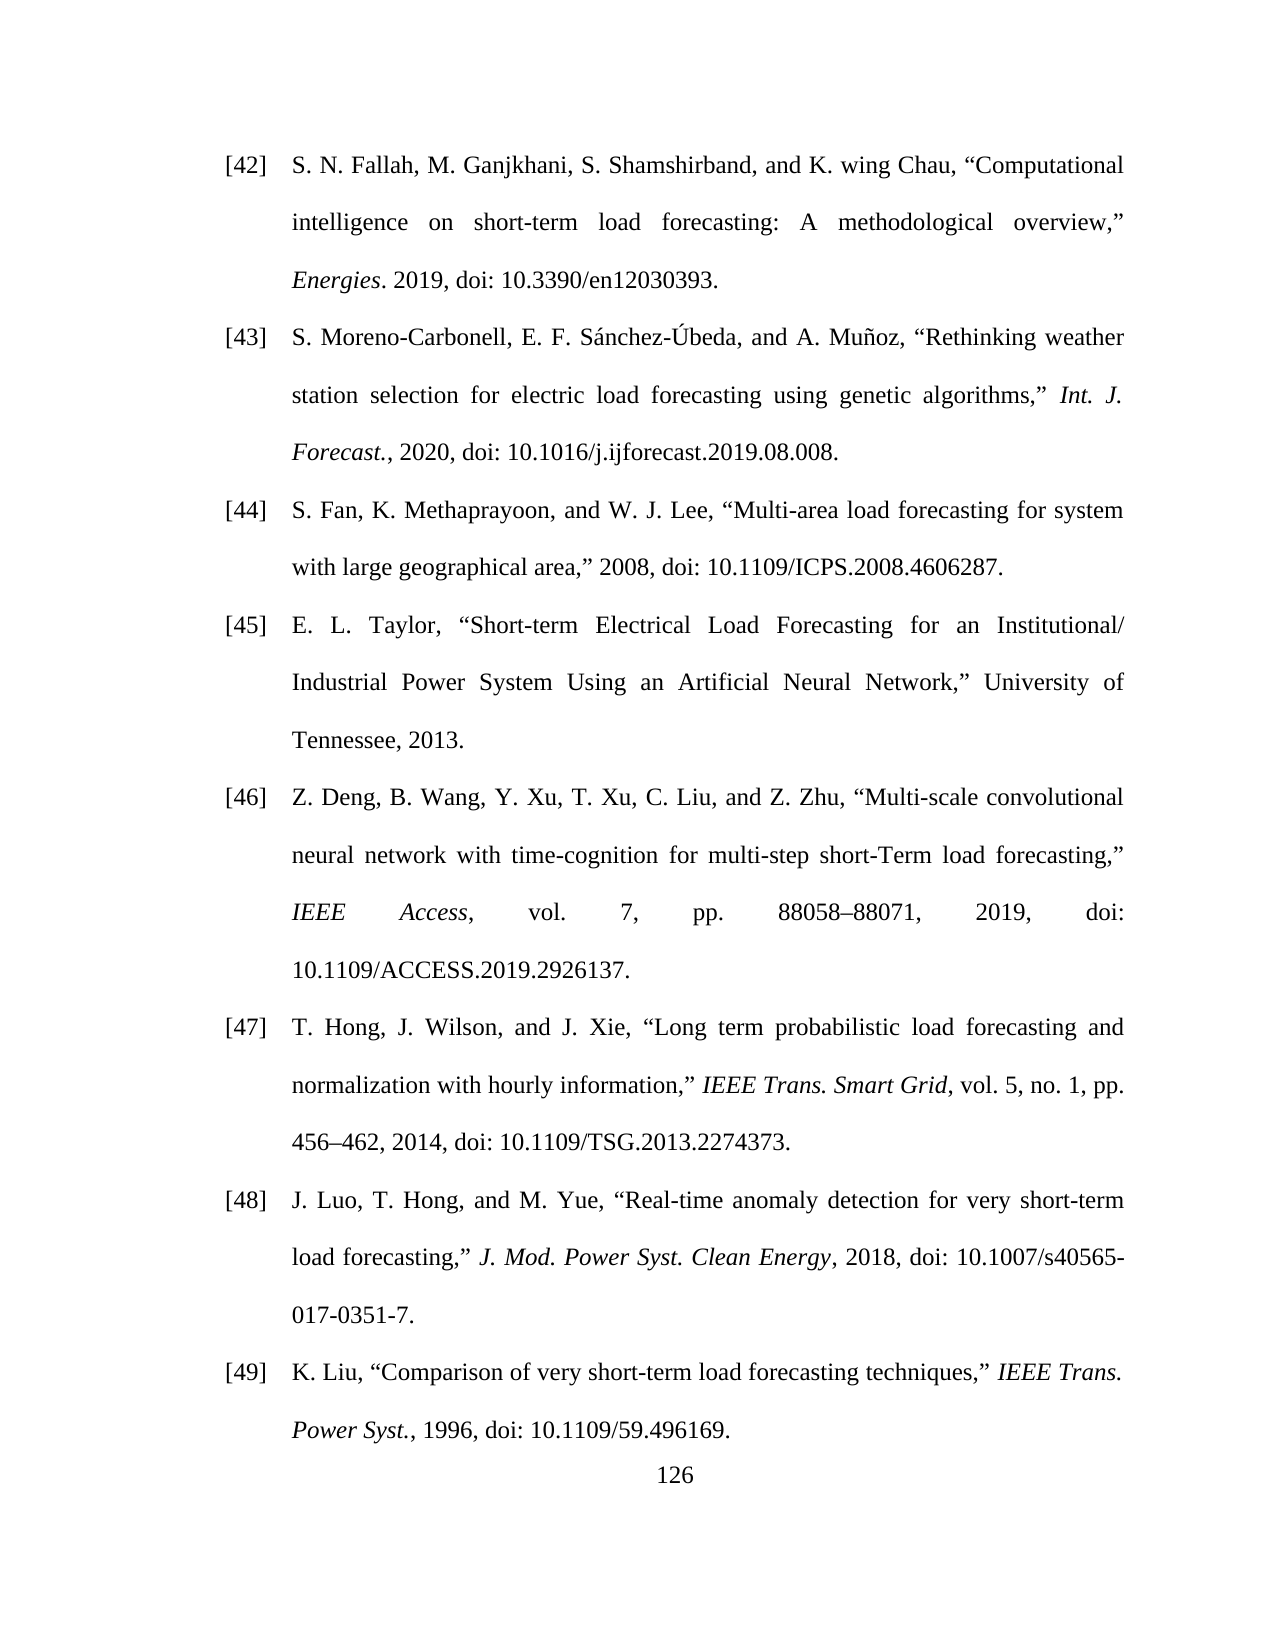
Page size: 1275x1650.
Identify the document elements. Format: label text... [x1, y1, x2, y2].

text [48] J. Luo, T. Hong, and M. Yue, “Real-time anomaly detection for very short-term load forecasting,” J. Mod. Power Syst. Clean Energy, 2018, doi: 10.1007/s40565-017-0351-7. [225, 1185, 1125, 1329]
text [45] E. L. Taylor, “Short-term Electrical Load Forecasting for an Institutional/ Industrial Power System Using an Artificial Neural Network,” University of Tennessee, 2013. [225, 610, 1125, 754]
text [47] T. Hong, J. Wilson, and J. Xie, “Long term probabilistic load forecasting and normalization with hourly information,” IEEE Trans. Smart Grid, vol. 5, no. 1, pp. 456–462, 2014, doi: 10.1109/TSG.2013.2274373. [225, 1012, 1125, 1156]
text [49] K. Liu, “Comparison of very short-term load forecasting techniques,” IEEE Trans. Power Syst., 1996, doi: 10.1109/59.496169. [225, 1357, 1125, 1444]
text [43] S. Moreno-Carbonell, E. F. Sánchez-Úbeda, and A. Muñoz, “Rethinking weather station selection for electric load forecasting using genetic algorithms,” Int. J. Forecast., 2020, doi: 10.1016/j.ijforecast.2019.08.008. [225, 322, 1125, 466]
text [46] Z. Deng, B. Wang, Y. Xu, T. Xu, C. Liu, and Z. Zhu, “Multi-scale convolutional neural network with time-cognition for multi-step short-Term load forecasting,” IEEE Access, vol. 7, pp. 88058–88071, 2019, doi: 10.1109/ACCESS.2019.2926137. [225, 782, 1125, 984]
text [44] S. Fan, K. Methaprayoon, and W. J. Lee, “Multi-area load forecasting for system with large geographical area,” 2008, doi: 10.1109/ICPS.2008.4606287. [225, 495, 1125, 581]
text [42] S. N. Fallah, M. Ganjkhani, S. Shamshirband, and K. wing Chau, “Computational intelligence on short-term load forecasting: A methodological overview,” Energies. 2019, doi: 10.3390/en12030393. [225, 150, 1125, 294]
